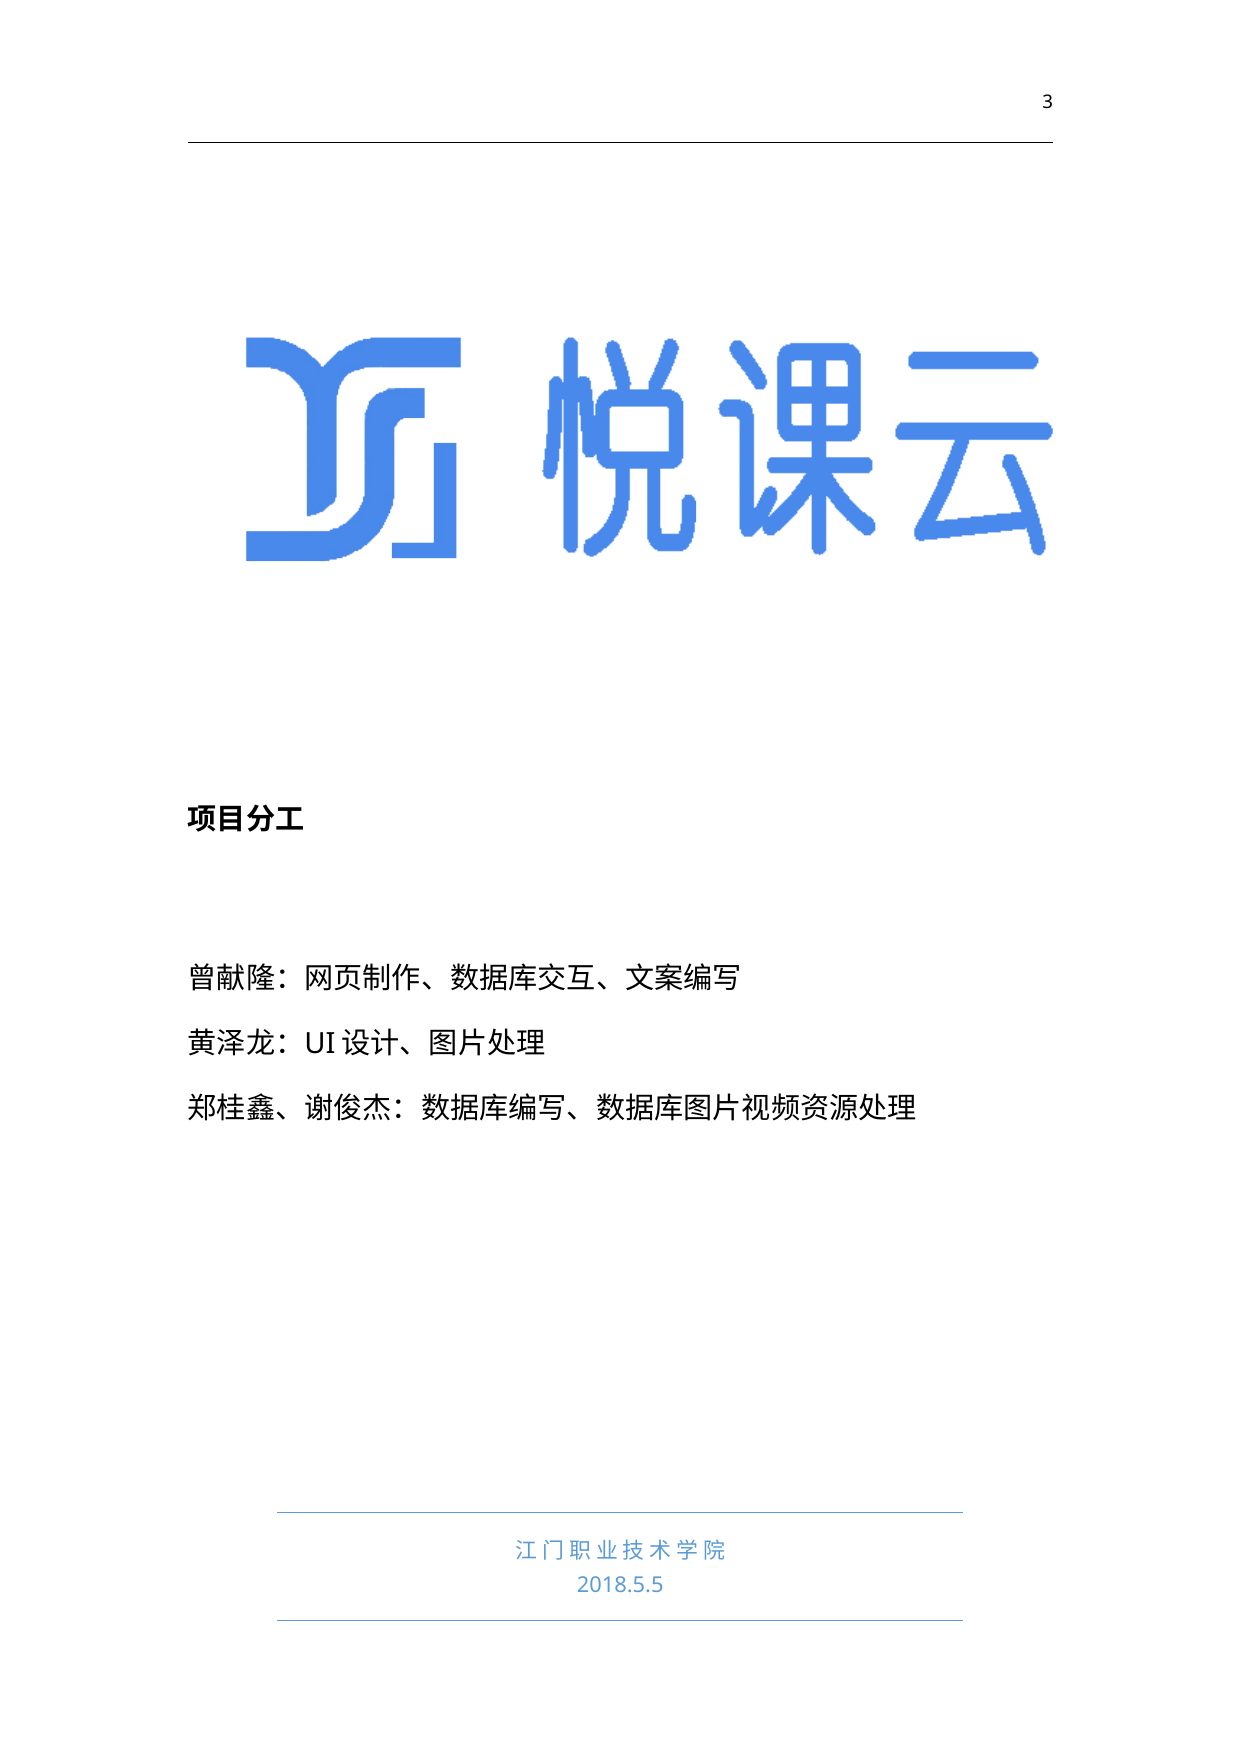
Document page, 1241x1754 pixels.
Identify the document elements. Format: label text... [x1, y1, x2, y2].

subtitle 项目分工 [187, 784, 1053, 849]
text 曾献隆：网页制作、数据库交互、文案编写 [187, 943, 1053, 1008]
text 黄泽龙：UI设计、图片处理 [187, 1008, 1053, 1073]
text 郑桂鑫、谢俊杰：数据库编写、数据库图片视频资源处理 [187, 1073, 1053, 1138]
picture [187, 167, 1053, 745]
